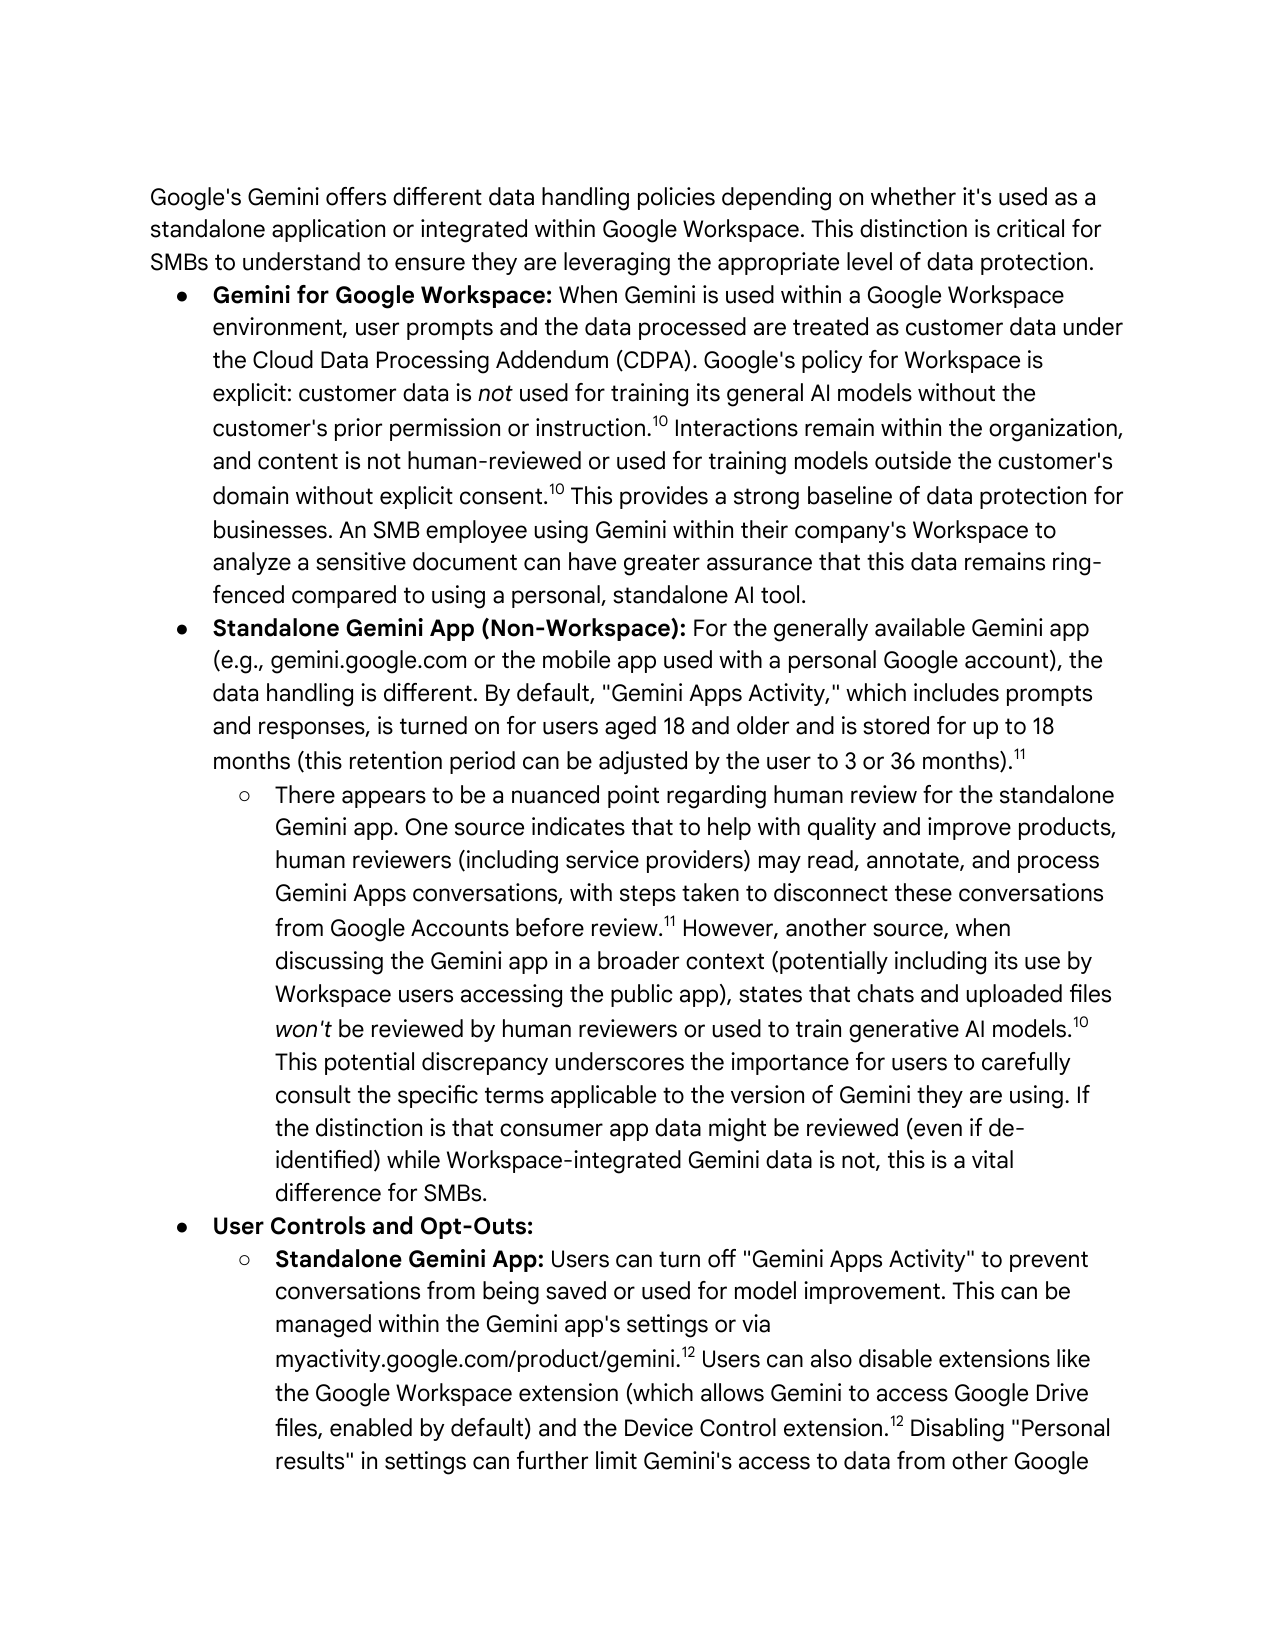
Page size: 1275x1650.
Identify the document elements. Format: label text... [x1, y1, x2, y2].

list There appears to be a nuanced point regarding human review for the standalone Gemini app. One source indicates that to help with quality and improve products, human reviewers (including service providers) may read, annotate, and process Gemini Apps conversations, with steps taken to disconnect these conversations from Google Accounts before review.11 However, another source, when discussing the Gemini app in a broader context (potentially including its use by Workspace users accessing the public app), states that chats and uploaded files won't be reviewed by human reviewers or used to train generative AI models.10 This potential discrepancy underscores the importance for users to carefully consult the specific terms applicable to the version of Gemini they are using. If the distinction is that consumer app data might be reviewed (even if de-identified) while Workspace-integrated Gemini data is not, this is a vital difference for SMBs. [237, 781, 1125, 1208]
list User Controls and Opt-Outs: [175, 1212, 1125, 1241]
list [237, 1245, 1125, 1476]
list Standalone Gemini App (Non-Workspace): For the generally available Gemini app (e.g., gemini.google.com or the mobile app used with a personal Google account), the data handling is different. By default, "Gemini Apps Activity," which includes prompts and responses, is turned on for users aged 18 and older and is stored for up to 18 months (this retention period can be adjusted by the user to 3 or 36 months).11 [175, 614, 1125, 777]
list Gemini for Google Workspace: When Gemini is used within a Google Workspace environment, user prompts and the data processed are treated as customer data under the Cloud Data Processing Addendum (CDPA). Google's policy for Workspace is explicit: customer data is not used for training its general AI models without the customer's prior permission or instruction.10 Interactions remain within the organization, and content is not human-reviewed or used for training models outside the customer's domain without explicit consent.10 This provides a strong baseline of data protection for businesses. An SMB employee using Gemini within their company's Workspace to analyze a sensitive document can have greater assurance that this data remains ring-fenced compared to using a personal, standalone AI tool. [175, 281, 1125, 610]
text Google's Gemini offers different data handling policies depending on whether it's used as a standalone application or integrated within Google Workspace. This distinction is critical for SMBs to understand to ensure they are leveraging the appropriate level of data protection. [150, 183, 1125, 277]
